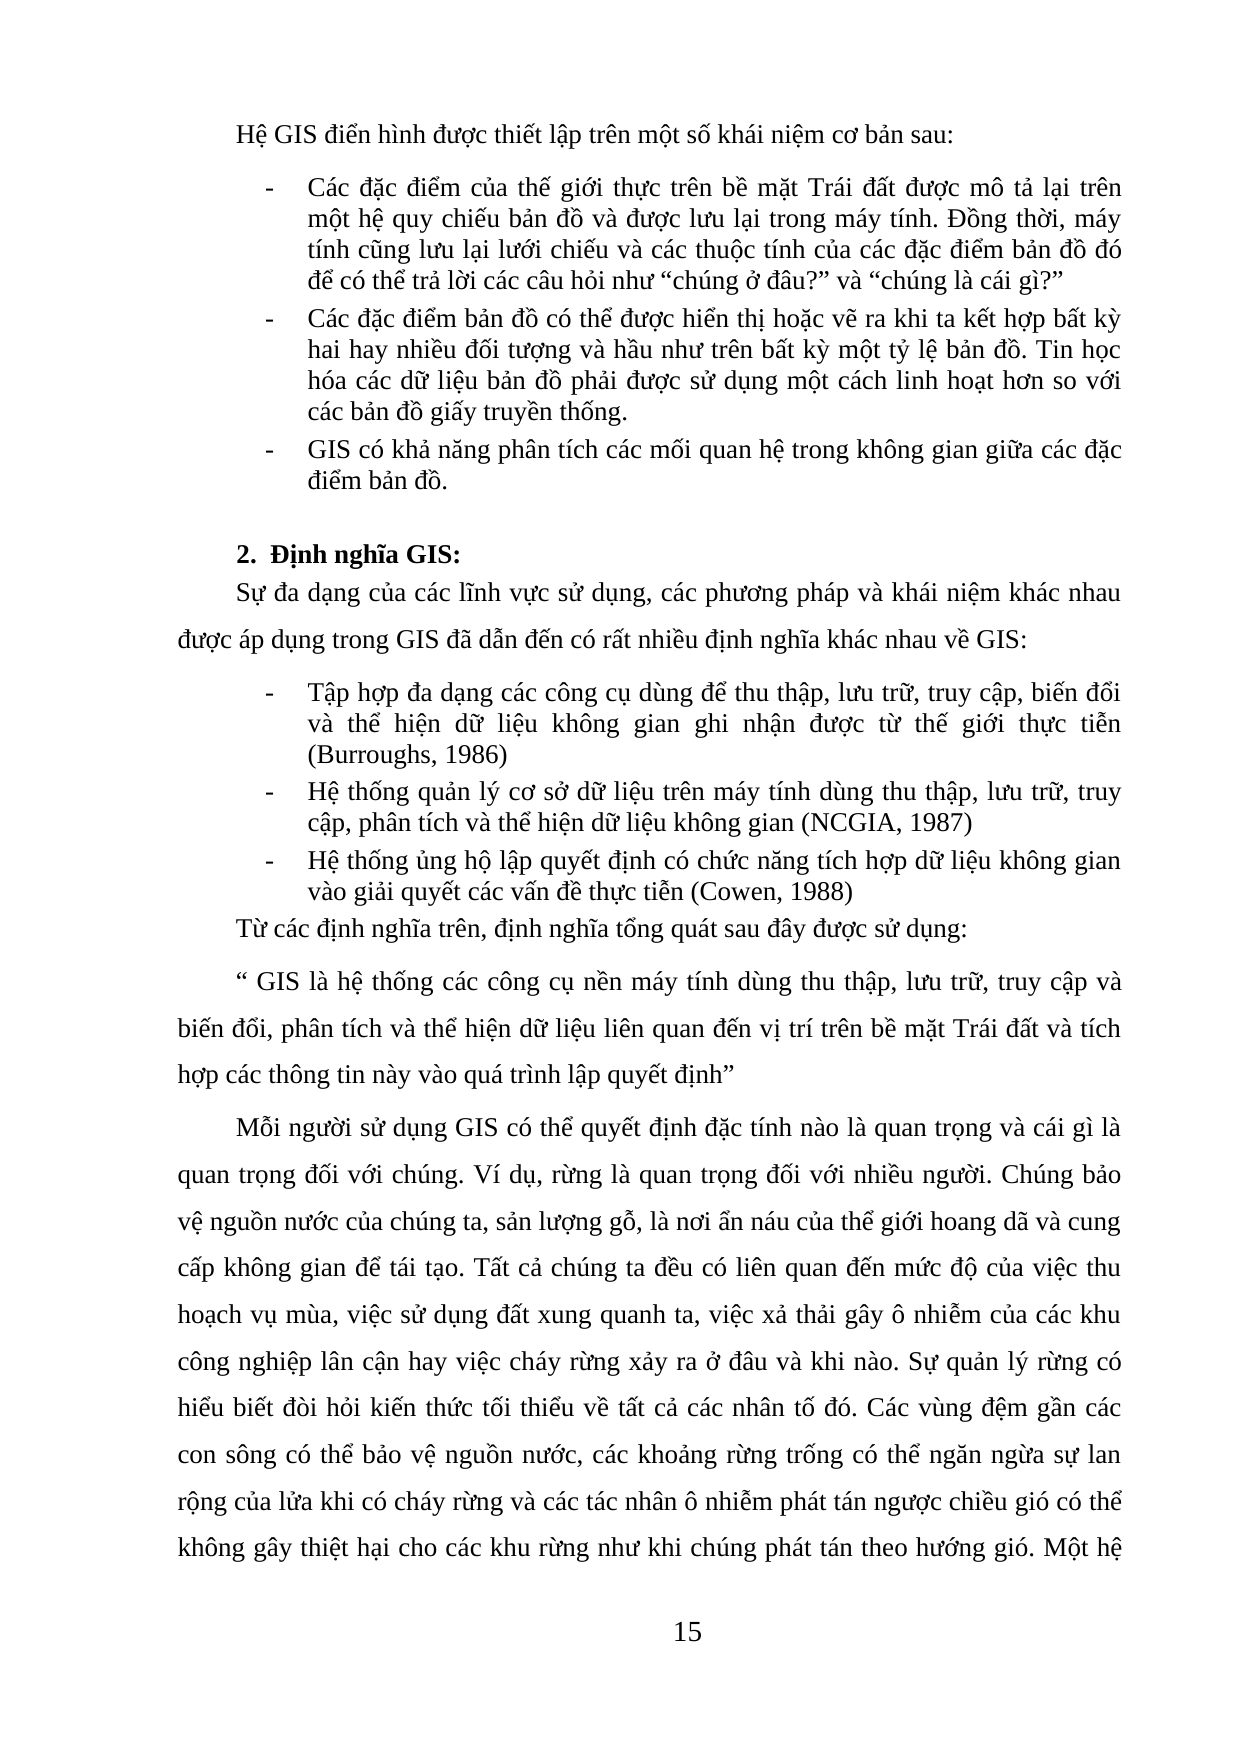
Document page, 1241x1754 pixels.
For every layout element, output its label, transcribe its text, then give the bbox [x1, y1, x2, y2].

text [177, 1112, 1122, 1563]
text 2. Định nghĩa GIS: [236, 539, 1122, 570]
list Các đặc điểm của thế giới thực trên bề mặt Trái đất được mô tả lại trên một hệ quy chiếu bản đồ và được lưu lại trong máy tính. Đồng thời, máy tính cũng lưu lại lưới chiếu và các thuộc tính của các đặc điểm bản đồ đó để có thể trả lời các câu hỏi như “chúng ở đâu?” và “chúng là cái gì?” [265, 171, 1122, 296]
list Hệ thống quản lý cơ sở dữ liệu trên máy tính dùng thu thập, lưu trữ, truy cập, phân tích và thể hiện dữ liệu không gian (NCGIA, 1987) [265, 775, 1122, 838]
text Từ các định nghĩa trên, định nghĩa tổng quát sau đây được sử dụng: [177, 912, 1122, 943]
list Tập hợp đa dạng các công cụ dùng để thu thập, lưu trữ, truy cập, biến đổi và thể hiện dữ liệu không gian ghi nhận được từ thế giới thực tiễn (Burroughs, 1986) [265, 676, 1122, 769]
list Hệ thống ủng hộ lập quyết định có chức năng tích hợp dữ liệu không gian vào giải quyết các vấn đề thực tiễn (Cowen, 1988) [265, 844, 1122, 906]
list GIS có khả năng phân tích các mối quan hệ trong không gian giữa các đặc điểm bản đồ. [265, 433, 1122, 495]
list Các đặc điểm bản đồ có thể được hiển thị hoặc vẽ ra khi ta kết hợp bất kỳ hai hay nhiều đối tượng và hầu như trên bất kỳ một tỷ lệ bản đồ. Tin học hóa các dữ liệu bản đồ phải được sử dụng một cách linh hoạt hơn so với các bản đồ giấy truyền thống. [265, 302, 1122, 426]
text Sự đa dạng của các lĩnh vực sử dụng, các phương pháp và khái niệm khác nhau được áp dụng trong GIS đã dẫn đến có rất nhiều định nghĩa khác nhau về GIS: [177, 576, 1122, 654]
text “ GIS là hệ thống các công cụ nền máy tính dùng thu thập, lưu trữ, truy cập và biến đổi, phân tích và thể hiện dữ liệu liên quan đến vị trí trên bề mặt Trái đất và tích hợp các thông tin này vào quá trình lập quyết định” [177, 965, 1122, 1090]
text Hệ GIS điển hình được thiết lập trên một số khái niệm cơ bản sau: [177, 118, 1122, 149]
